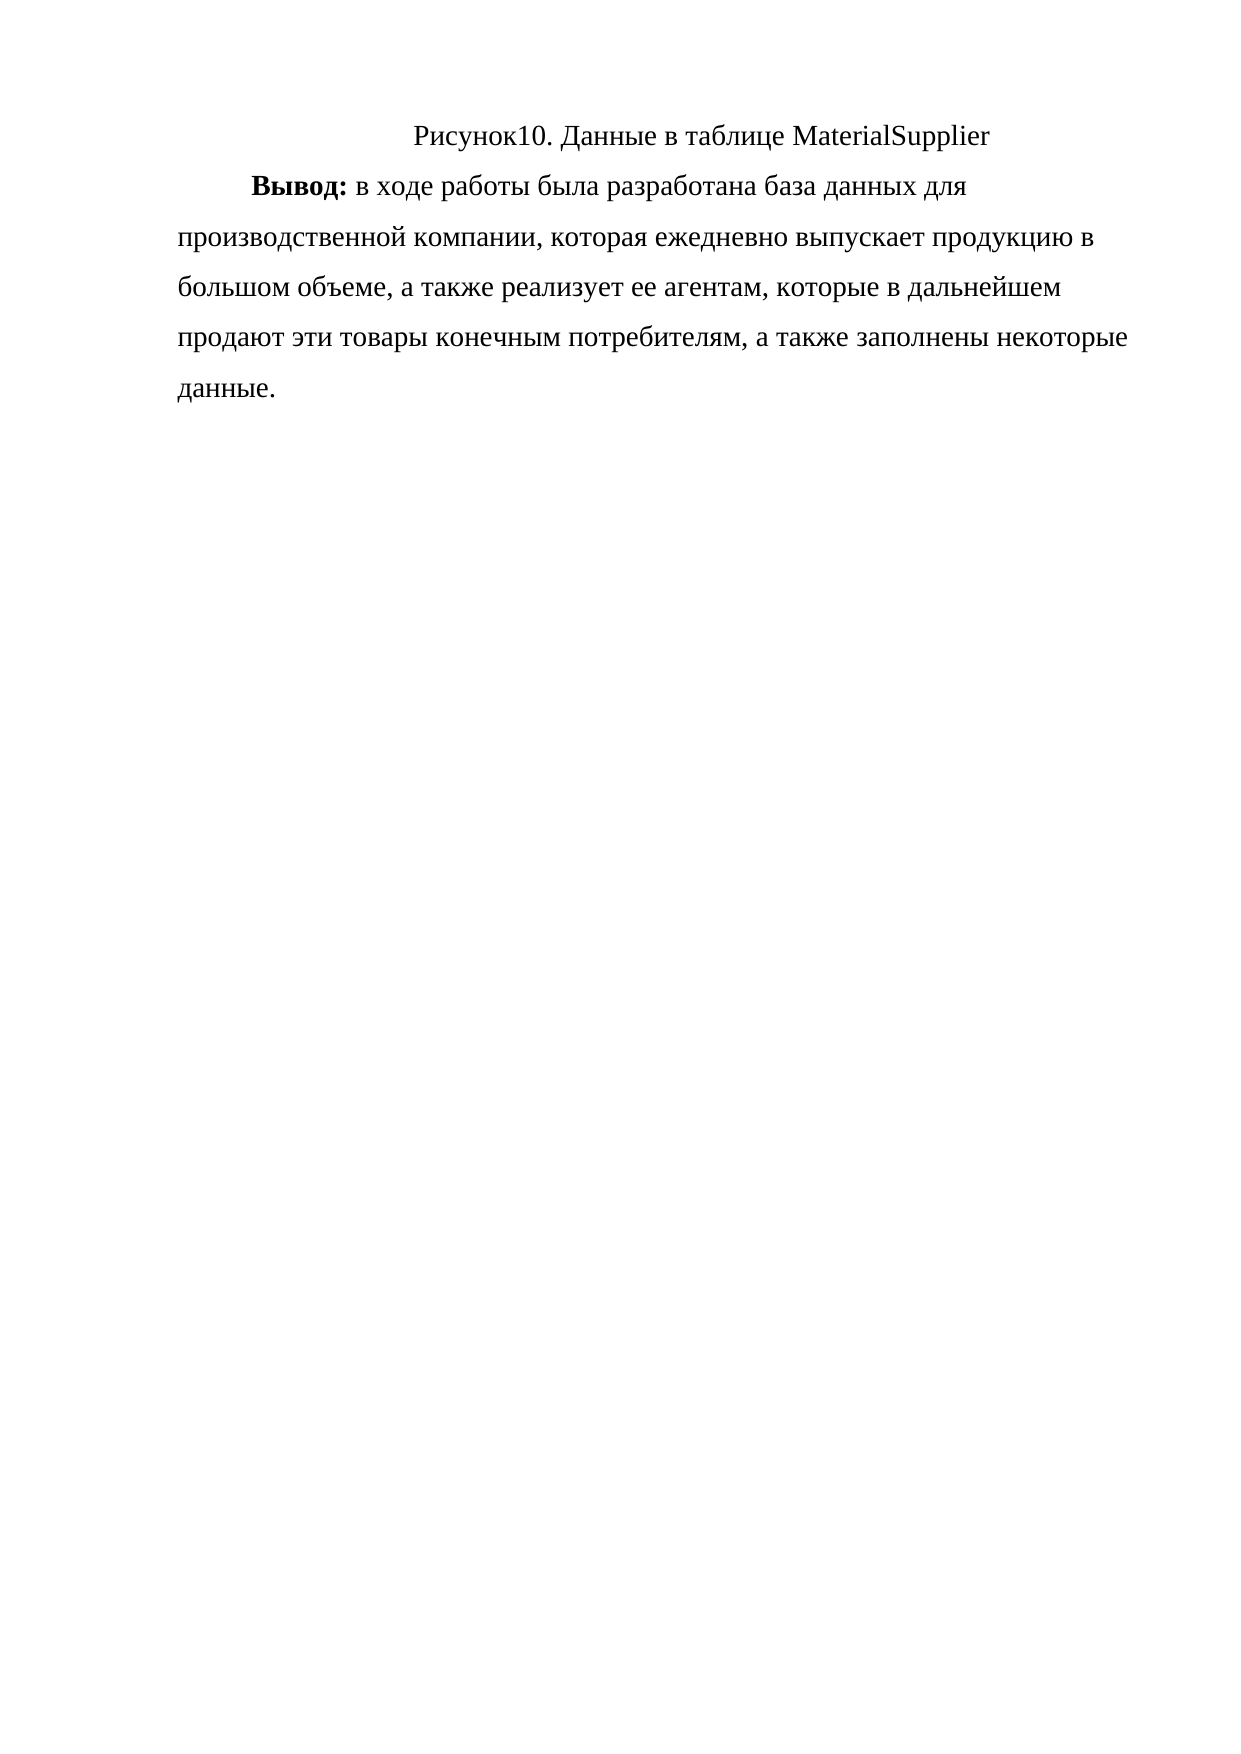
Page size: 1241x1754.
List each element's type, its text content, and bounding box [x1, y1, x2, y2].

text Вывод: в ходе работы была разработана база данных для производственной компании, которая ежедневно выпускает продукцию в большом объеме, а также реализует ее агентам, которые в дальнейшем продают эти товары конечным потребителям, а также заполнены некоторые данные. [177, 168, 1152, 403]
text Рисунок10. Данные в таблице MaterialSupplier [177, 118, 1152, 152]
